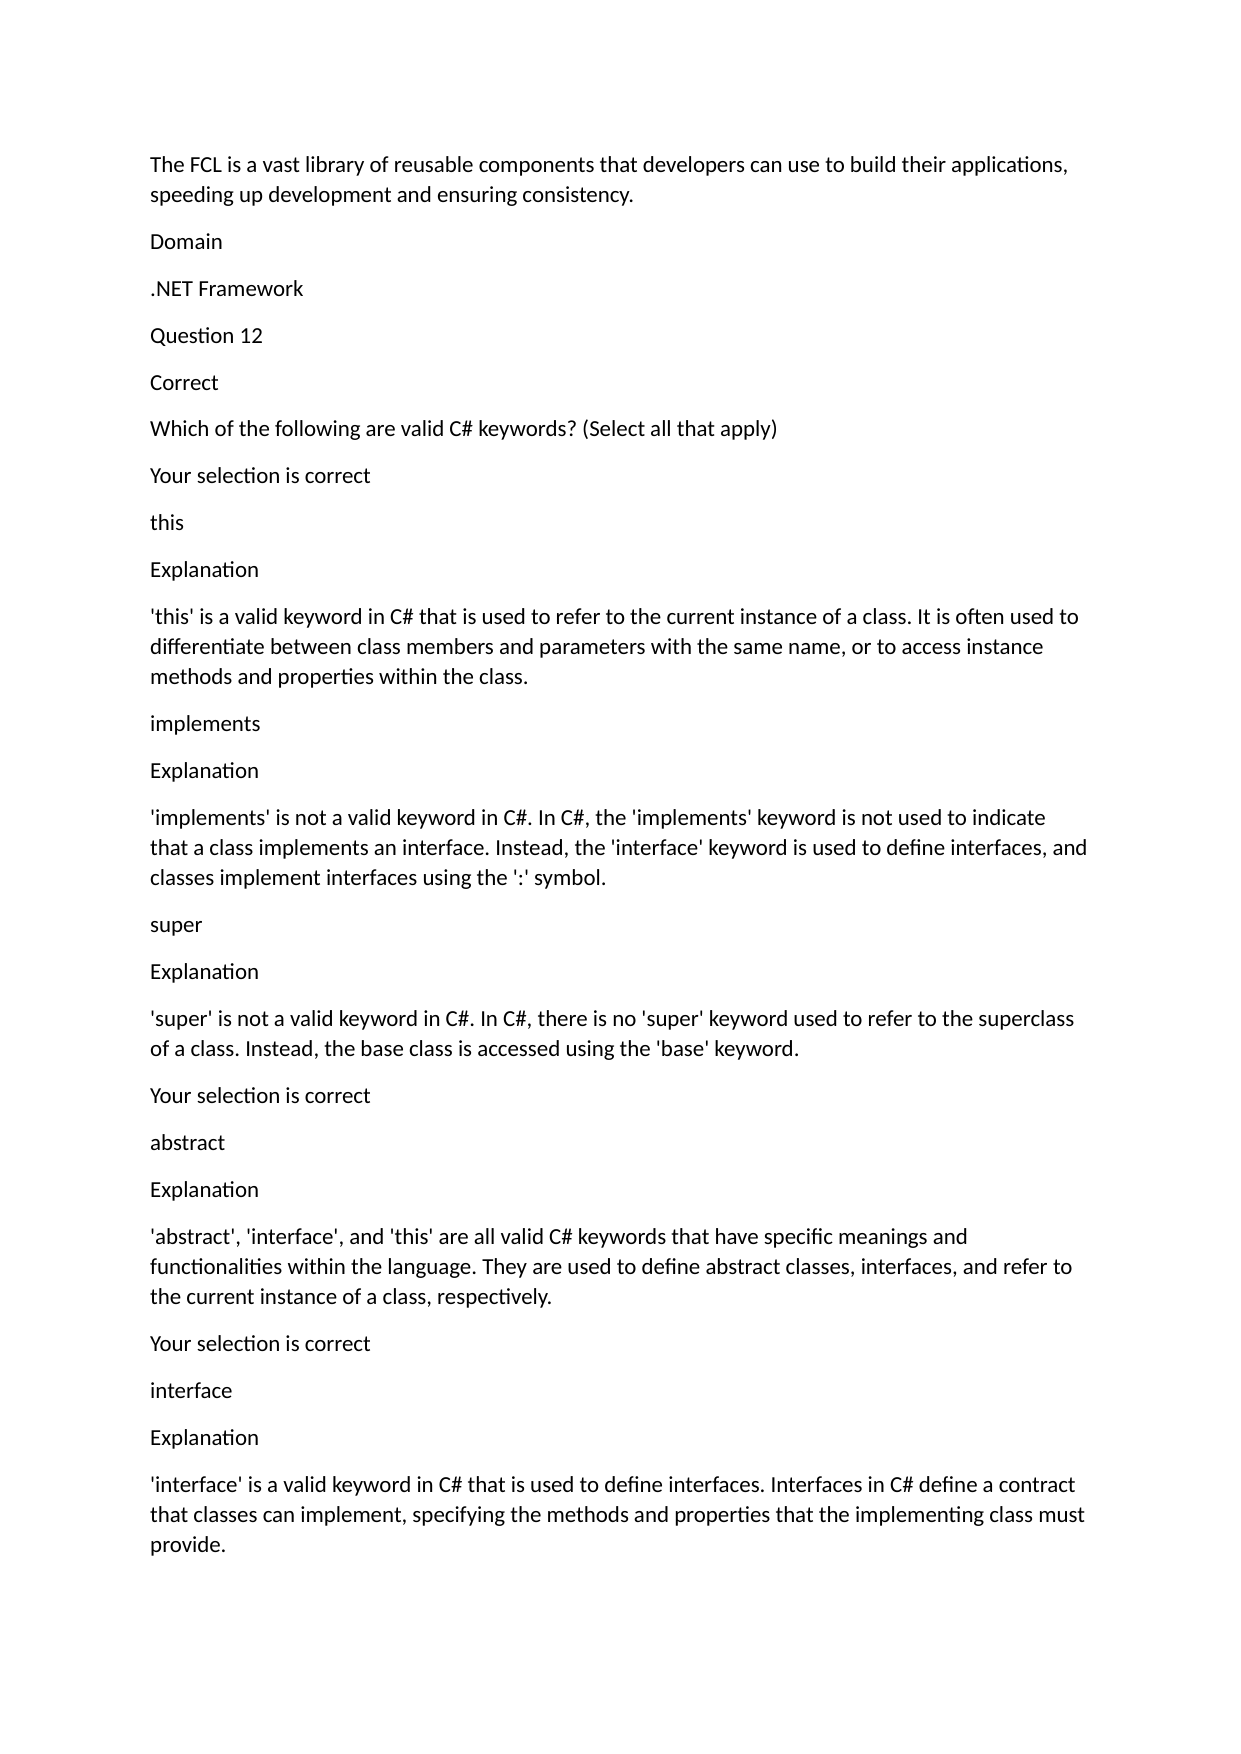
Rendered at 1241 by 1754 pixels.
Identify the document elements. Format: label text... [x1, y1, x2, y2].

text Explanation [150, 1423, 1090, 1451]
text abstract [150, 1128, 1090, 1156]
text super [150, 910, 1090, 938]
text Your selection is correct [150, 461, 1090, 489]
text 'implements' is not a valid keyword in C#. In C#, the 'implements' keyword is not used to indicate that a class implements an interface. Instead, the 'interface' keyword is used to define interfaces, and classes implement interfaces using the ':' symbol. [150, 803, 1090, 892]
text this [150, 508, 1090, 536]
text Domain [150, 227, 1090, 255]
text Correct [150, 368, 1090, 396]
text 'this' is a valid keyword in C# that is used to refer to the current instance of a class. It is often used to differentiate between class members and parameters with the same name, or to access instance methods and properties within the class. [150, 602, 1090, 691]
text 'super' is not a valid keyword in C#. In C#, there is no 'super' keyword used to refer to the superclass of a class. Instead, the base class is accessed using the 'base' keyword. [150, 1004, 1090, 1062]
text Which of the following are valid C# keywords? (Select all that apply) [150, 414, 1090, 443]
text 'interface' is a valid keyword in C# that is used to define interfaces. Interfaces in C# define a contract that classes can implement, specifying the methods and properties that the implementing class must provide. [150, 1470, 1090, 1558]
text The FCL is a vast library of reusable components that developers can use to build their applications, speeding up development and ensuring consistency. [150, 150, 1090, 208]
text implements [150, 709, 1090, 737]
text Your selection is correct [150, 1081, 1090, 1109]
text interface [150, 1376, 1090, 1404]
text 'abstract', 'interface', and 'this' are all valid C# keywords that have specific meanings and functionalities within the language. They are used to define abstract classes, interfaces, and refer to the current instance of a class, respectively. [150, 1222, 1090, 1310]
text Explanation [150, 555, 1090, 583]
text Question 12 [150, 321, 1090, 349]
text Explanation [150, 1175, 1090, 1203]
text .NET Framework [150, 274, 1090, 302]
text Your selection is correct [150, 1329, 1090, 1357]
text Explanation [150, 756, 1090, 784]
text Explanation [150, 957, 1090, 985]
